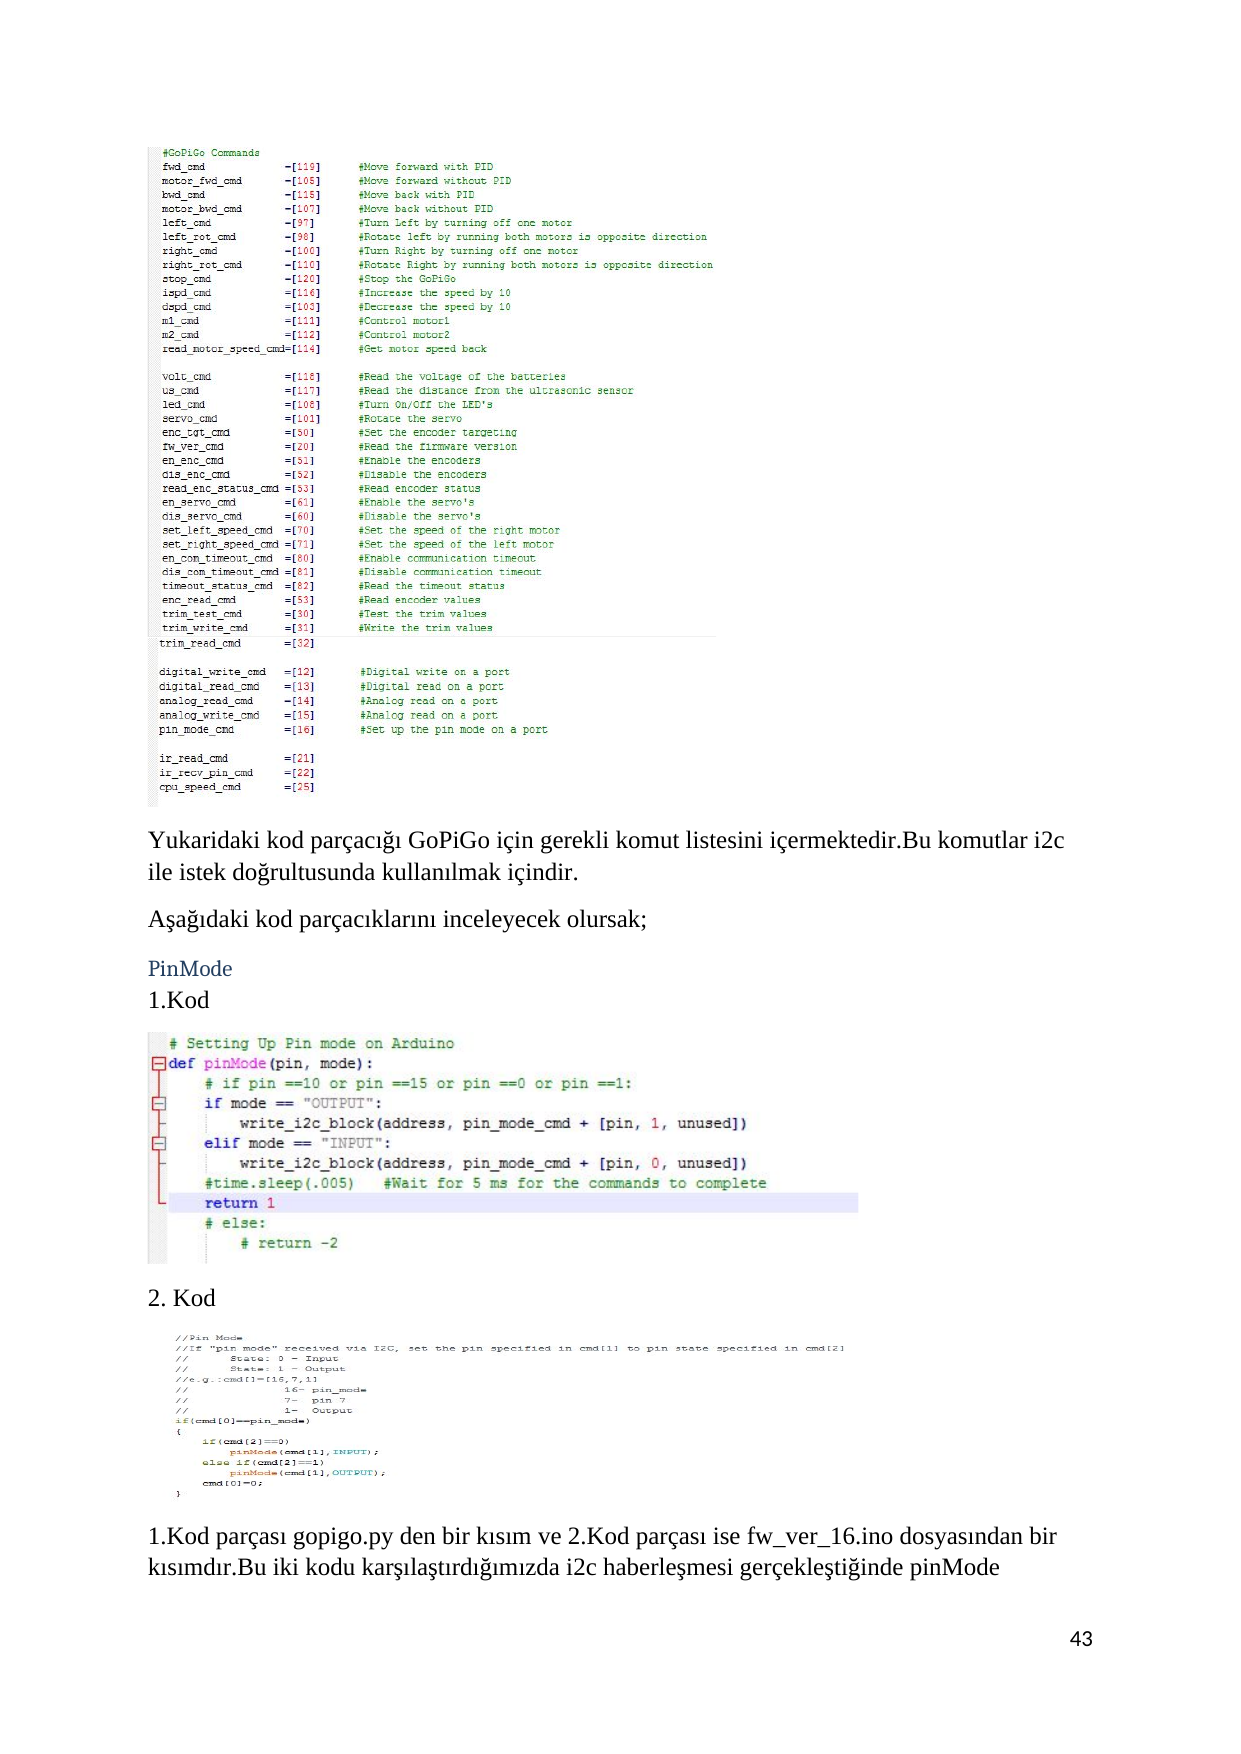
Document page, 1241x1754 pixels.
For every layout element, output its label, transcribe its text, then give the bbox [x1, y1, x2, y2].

text 1.Kod [148, 985, 1093, 1013]
text Yukaridaki kod parçacığı GoPiGo için gerekli komut listesini içermektedir.Bu komutlar i2c ile istek doğrultusunda kullanılmak içindir. [148, 826, 1093, 885]
picture [147, 1032, 859, 1264]
picture [147, 1330, 856, 1502]
text Aşağıdaki kod parçacıklarını inceleyecek olursak; [148, 904, 1093, 933]
picture [147, 147, 717, 637]
picture [147, 638, 568, 807]
subtitle PinMode [148, 956, 1093, 983]
text 2. Kod [148, 1283, 1093, 1311]
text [148, 1521, 1093, 1581]
